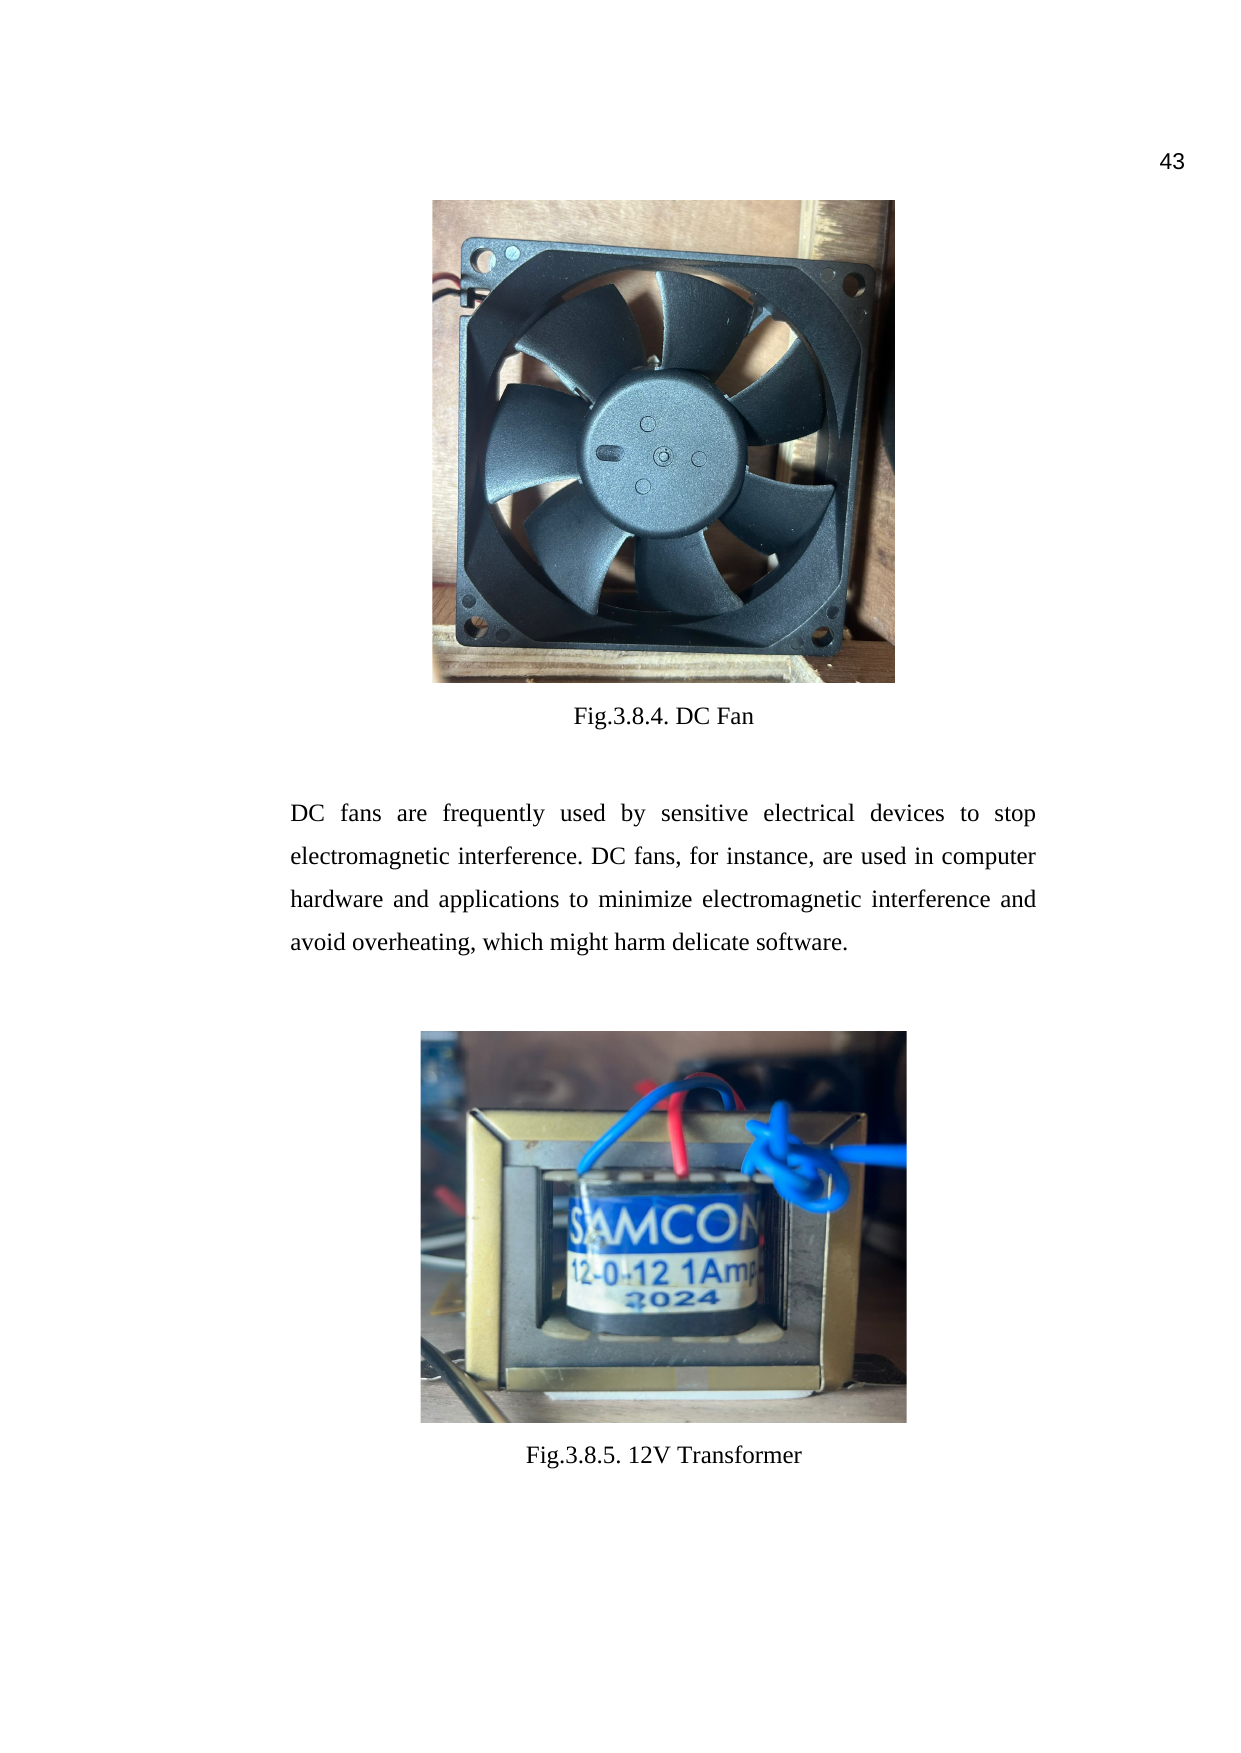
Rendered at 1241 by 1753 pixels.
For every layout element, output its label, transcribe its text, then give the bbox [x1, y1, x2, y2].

text DC fans are frequently used by sensitive electrical devices to stop electromagnetic interference. DC fans, for instance, are used in computer hardware and applications to minimize electromagnetic interference and avoid overheating, which might harm delicate software. [290, 798, 1037, 956]
text Fig.3.8.5. 12V Transformer [290, 1441, 1037, 1469]
text Fig.3.8.4. DC Fan [290, 701, 1037, 730]
picture [420, 1031, 907, 1423]
picture [432, 200, 895, 683]
